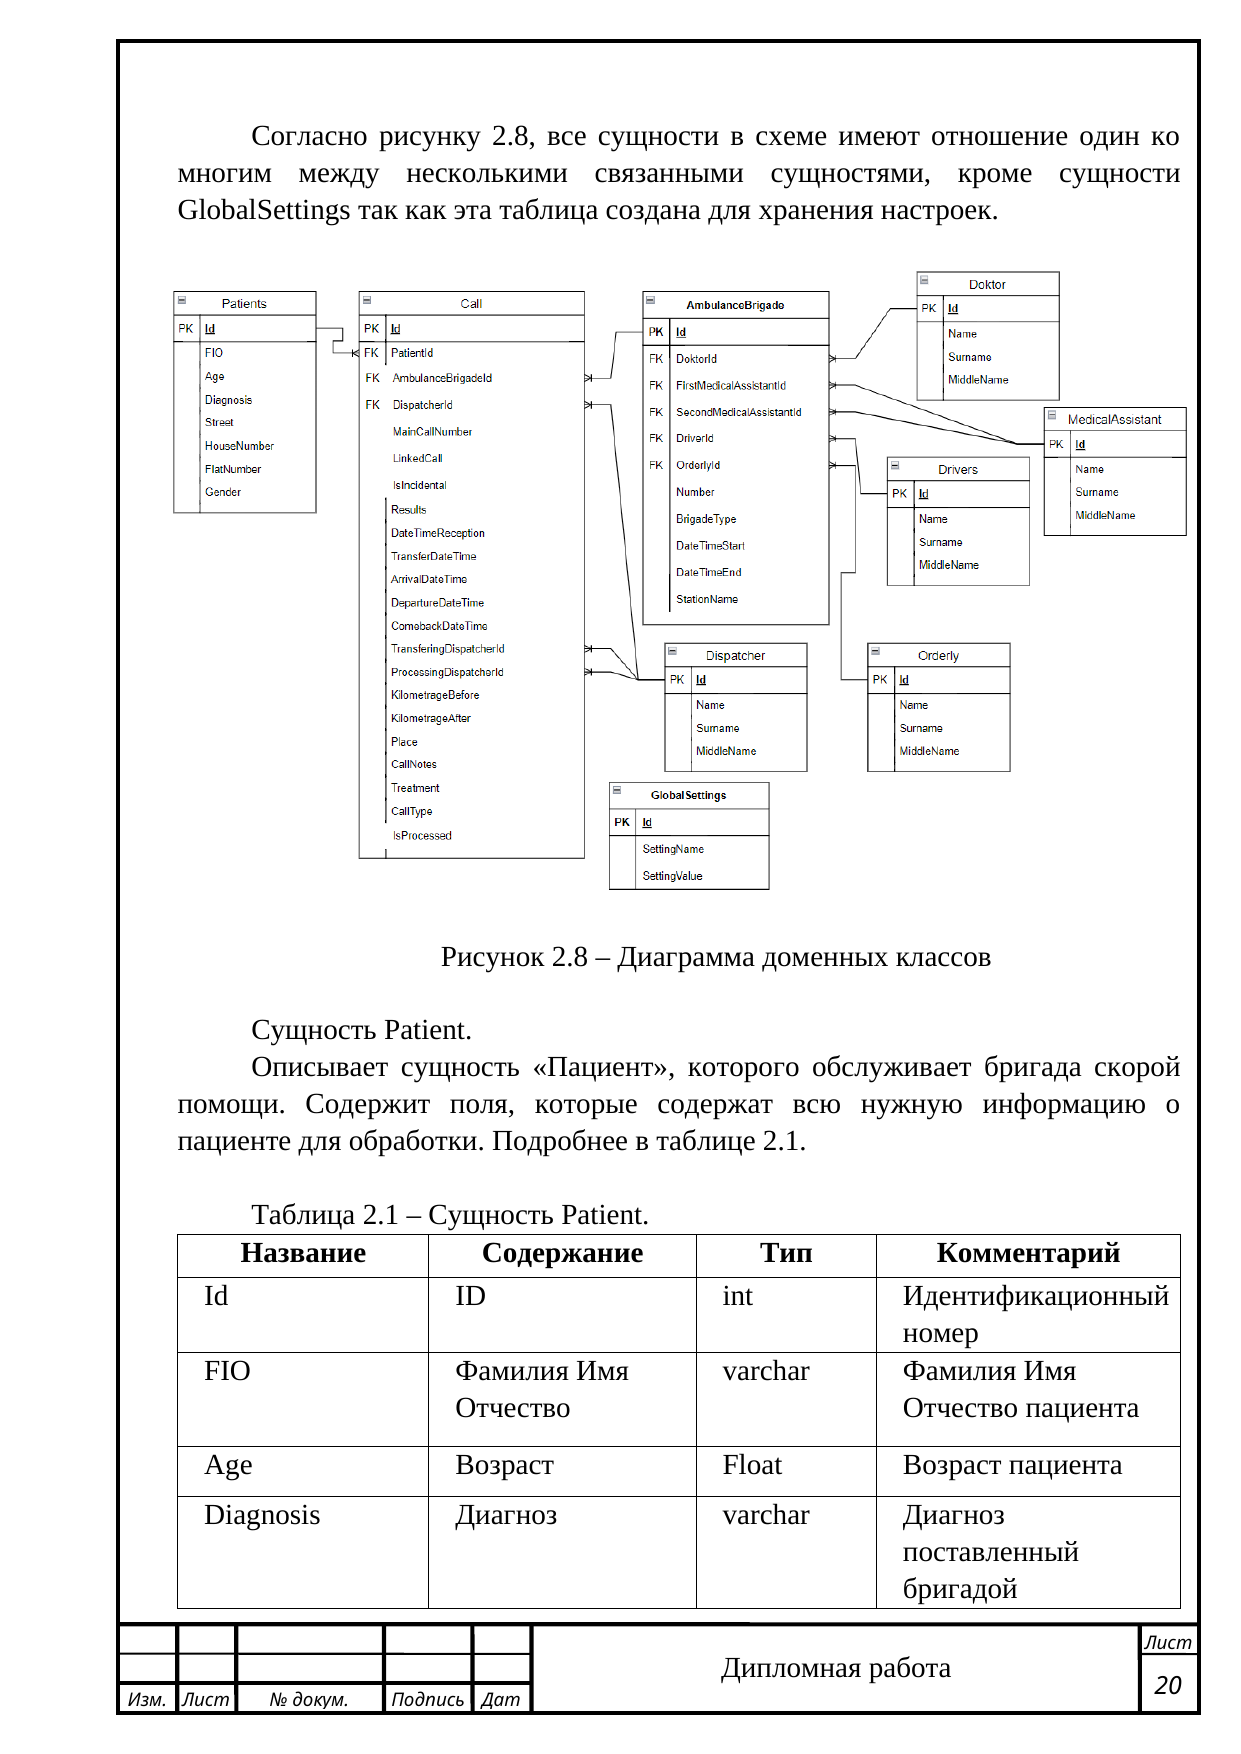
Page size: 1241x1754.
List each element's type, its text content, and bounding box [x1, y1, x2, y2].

table_cell Возраст пациента [877, 1447, 1180, 1496]
table_header Комментарий [877, 1235, 1180, 1277]
text Рисунок 2.8 – Диаграмма доменных классов [177, 939, 1181, 972]
table_cell Diagnosis [178, 1497, 428, 1608]
table_cell Фамилия Имя Отчество [429, 1353, 696, 1446]
table_cell Фамилия Имя Отчество пациента [877, 1353, 1180, 1446]
table_cell Идентификационный номер [877, 1278, 1180, 1352]
table_cell FIO [178, 1353, 428, 1446]
table_cell Возраст [429, 1447, 696, 1496]
text Описывает сущность «Пациент», которого обслуживает бригада скорой помощи. Содержит поля, которые содержат всю нужную информацию о пациенте для обработки. Подробнее в таблице 2.1. [177, 1049, 1181, 1157]
table_cell Id [178, 1278, 428, 1352]
text Согласно рисунку 2.8, все сущности в схеме имеют отношение один ко многим между несколькими связанными сущностями, кроме сущности GlobalSettings так как эта таблица создана для хранения настроек. [177, 118, 1181, 225]
table_cell ID [429, 1278, 696, 1352]
text Сущность Patient. [177, 1012, 1181, 1046]
picture [159, 265, 1197, 896]
table_cell Диагноз поставленный бригадой [877, 1497, 1180, 1608]
table_cell Float [697, 1447, 876, 1496]
table_cell Age [178, 1447, 428, 1496]
table_cell Диагноз [429, 1497, 696, 1608]
text Таблица 2.1 – Сущность Patient. [177, 1197, 1181, 1230]
table_cell varchar [697, 1353, 876, 1446]
table_cell int [697, 1278, 876, 1352]
table_cell varchar [697, 1497, 876, 1608]
table_header Содержание [429, 1235, 696, 1277]
table_header Название [178, 1235, 428, 1277]
table_header Тип [697, 1235, 876, 1277]
